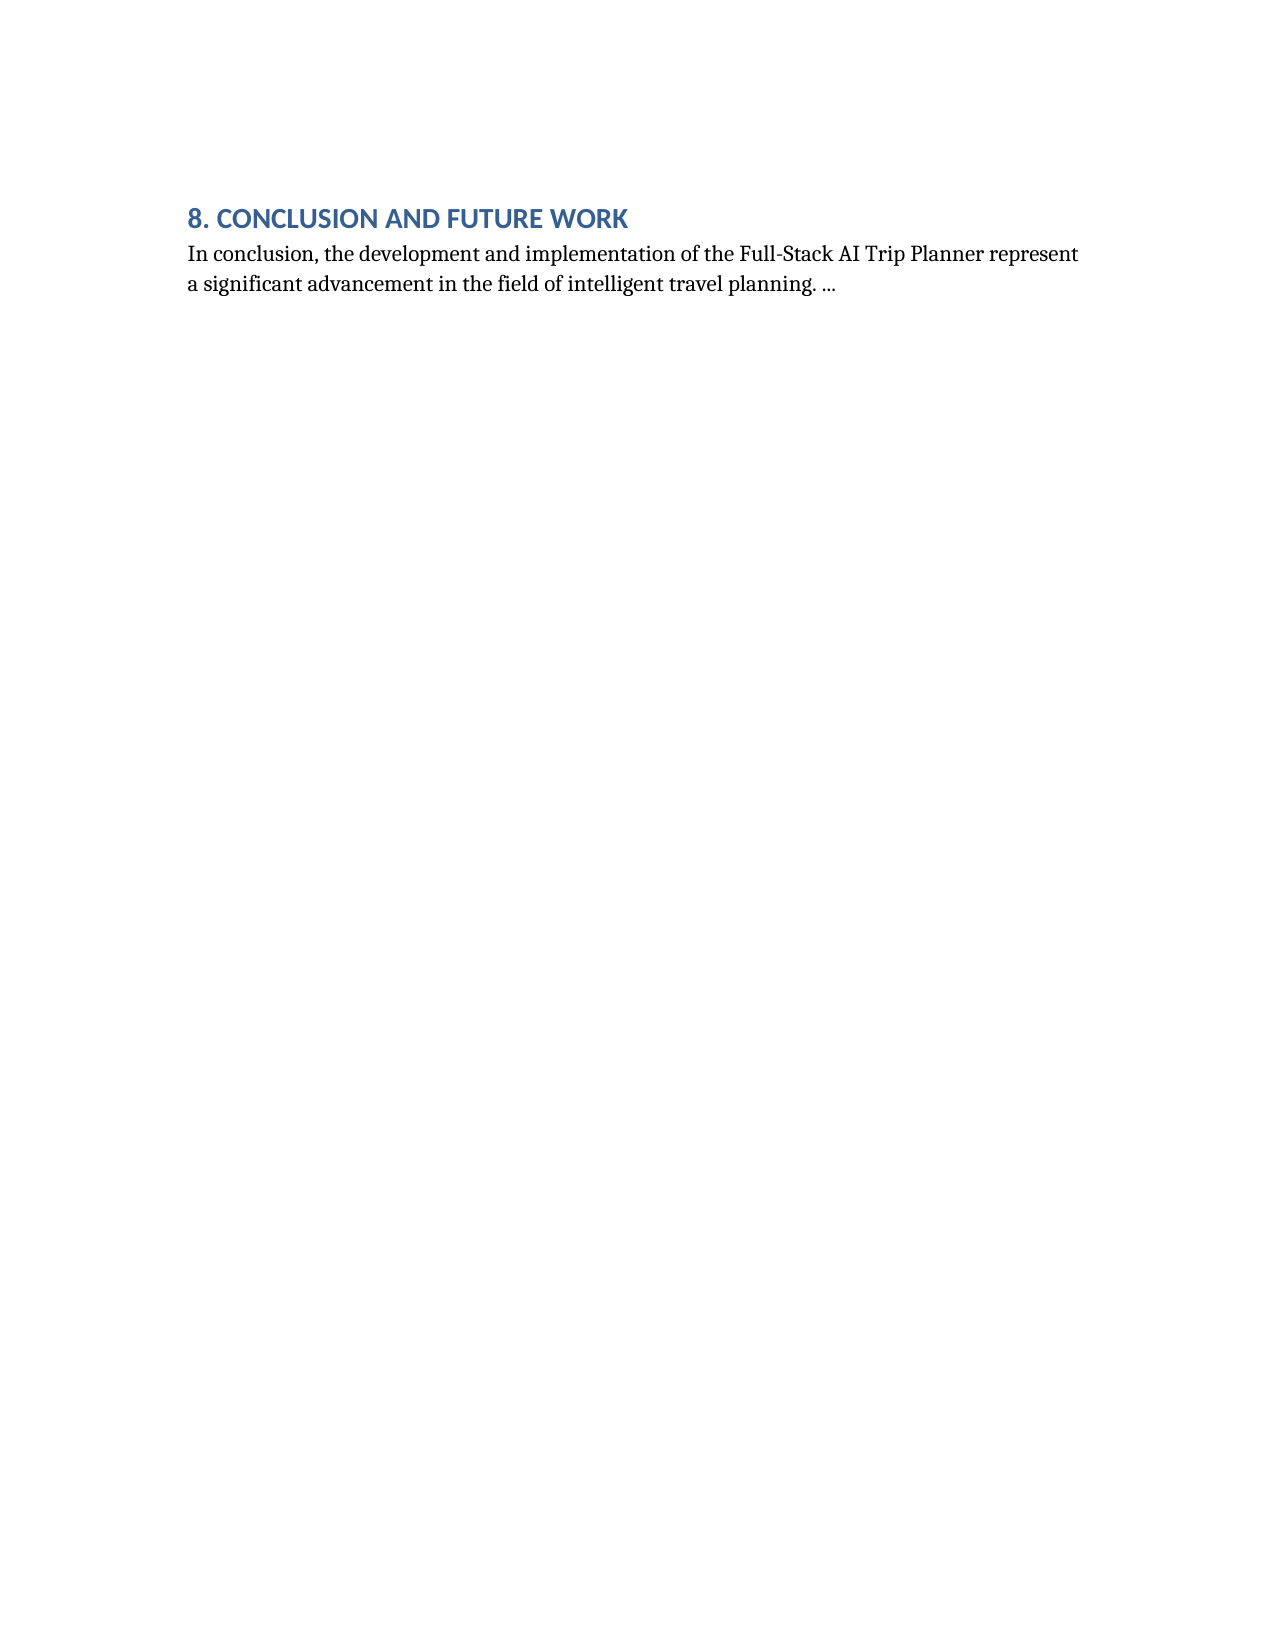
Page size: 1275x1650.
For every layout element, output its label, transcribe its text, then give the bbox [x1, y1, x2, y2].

text In conclusion, the development and implementation of the Full-Stack AI Trip Planner represent a significant advancement in the field of intelligent travel planning. ... [187, 241, 1087, 297]
subtitle 8. CONCLUSION AND FUTURE WORK [187, 200, 1087, 236]
